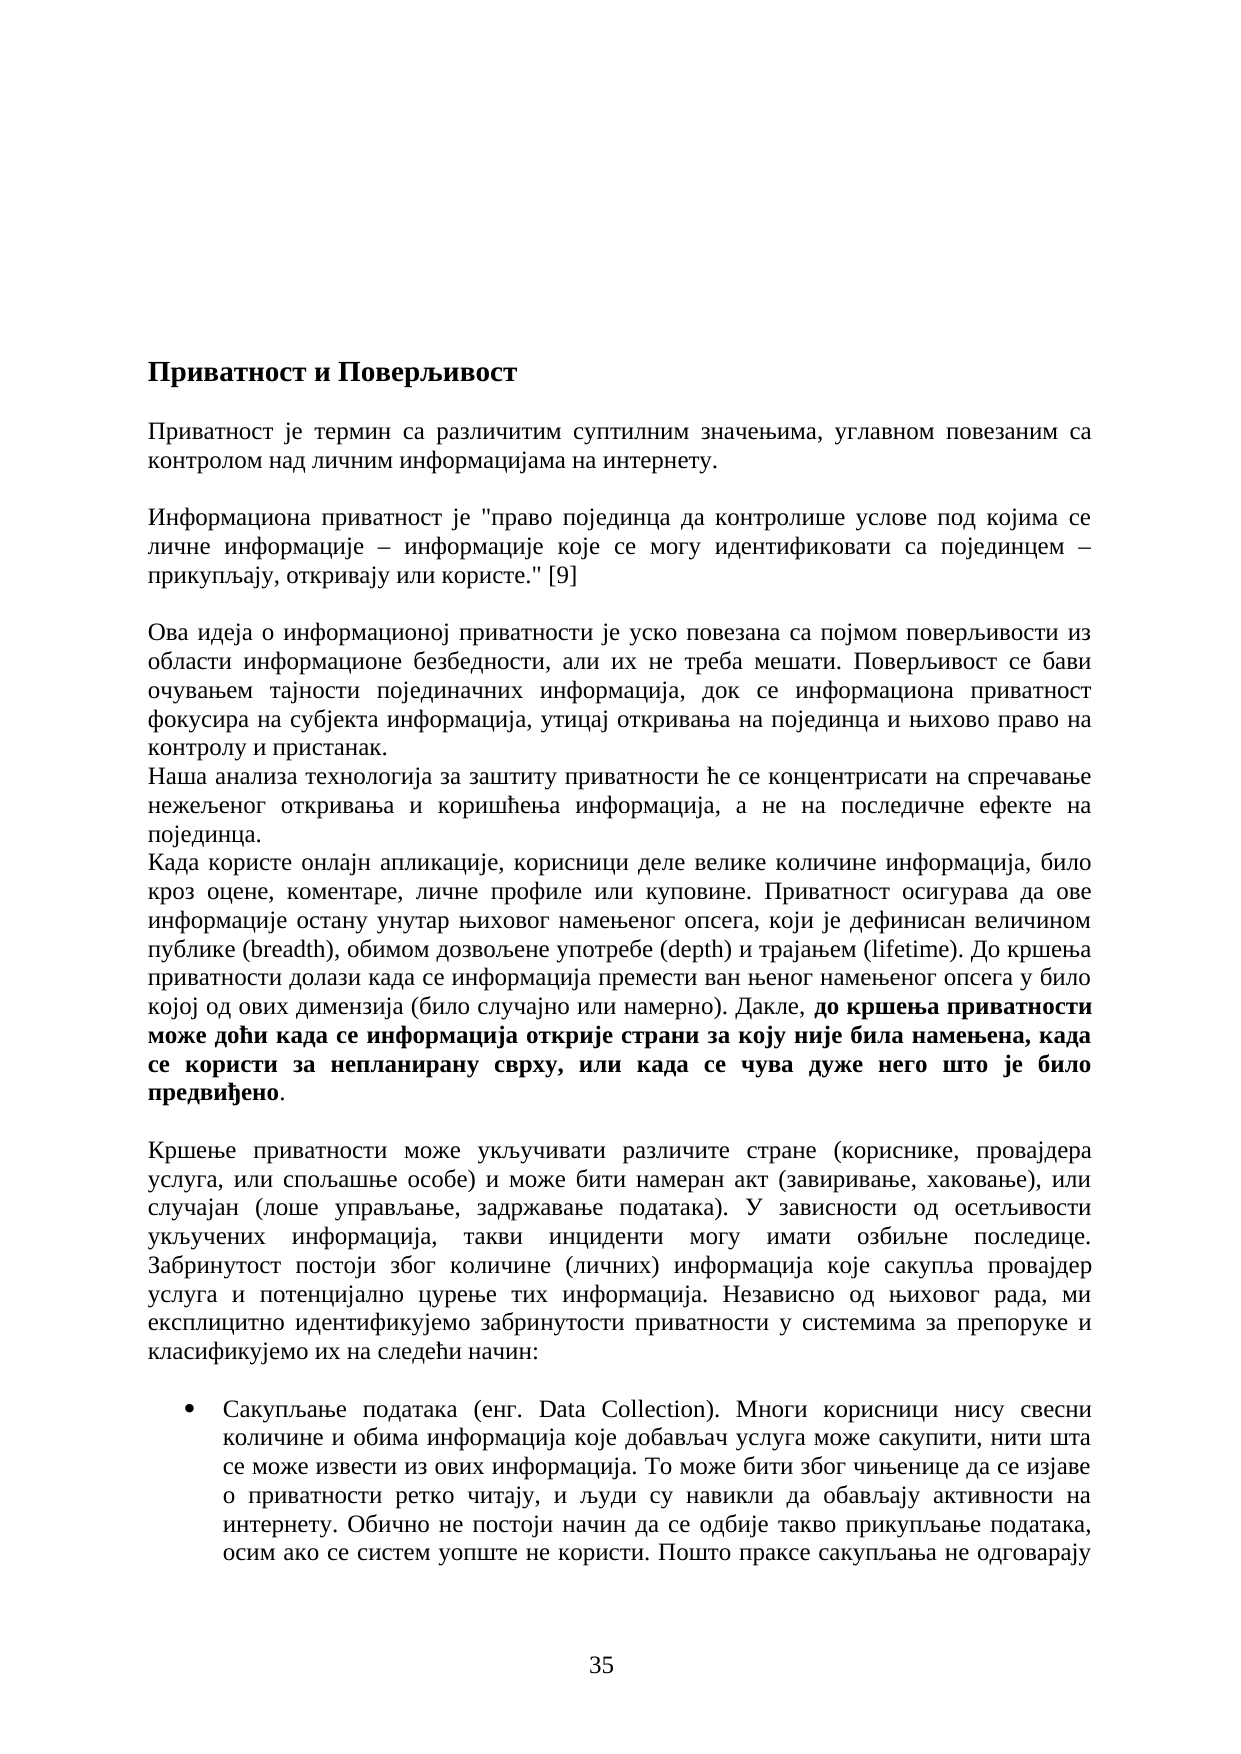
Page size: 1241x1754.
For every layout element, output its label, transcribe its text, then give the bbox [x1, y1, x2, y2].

text Информациона приватност је "право појединца да контролише услове под којима се личне информације – информације које се могу идентификовати са појединцем – прикупљају, откривају или користе." [148, 474, 1092, 589]
text Наша анализа технологија за заштиту приватности ће се концентрисати на спречавање нежељеног откривања и коришћења информација, а не на последичне ефекте на појединца. [148, 761, 1092, 847]
subtitle Приватност и Поверљивост [148, 354, 1092, 387]
text Када користе онлајн апликације, корисници деле велике количине информација, било кроз оцене, коментаре, личне профиле или куповине. Приватност осигурава да ове информације остану унутар њиховог намењеног опсега, који је дефинисан величином публике (breadth), обимом дозвољене употребе (depth) и трајањем (lifetime). До кршења приватности долази када се информација премести ван њеног намењеног опсега у било којој од ових димензија (било случајно или намерно). Дакле, до кршења приватности може доћи када се информација открије страни за коју није била намењена, када се користи за непланирану сврху, или када се чува дуже него што је било предвиђено. [148, 847, 1092, 1106]
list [185, 1394, 1092, 1566]
text Приватност је термин са различитим суптилним значењима, углавном повезаним са контролом над личним информацијама на интернету. [148, 416, 1092, 474]
text Кршење приватности може укључивати различите стране (кориснике, провајдера услуга, или спољашње особе) и може бити намеран акт (завиривање, хаковање), или случајан (лоше управљање, задржавање података). У зависности од осетљивости укључених информација, такви инциденти могу имати озбиљне последице. Забринутост постоји због количине (личних) информација које сакупља провајдер услуга и потенцијално цурење тих информација. Независно од њиховог рада, ми експлицитно идентификујемо забринутости приватности у системима за препоруке и класификујемо их на следећи начин: [148, 1135, 1092, 1365]
text Ова идеја о информационој приватности је уско повезана са појмом поверљивости из области информационе безбедности, али их не треба мешати. Поверљивост се бави очувањем тајности појединачних информација, док се информациона приватност фокусира на субјекта информација, утицај откривања на појединца и њихово право на контролу и пристанак. [148, 617, 1092, 761]
